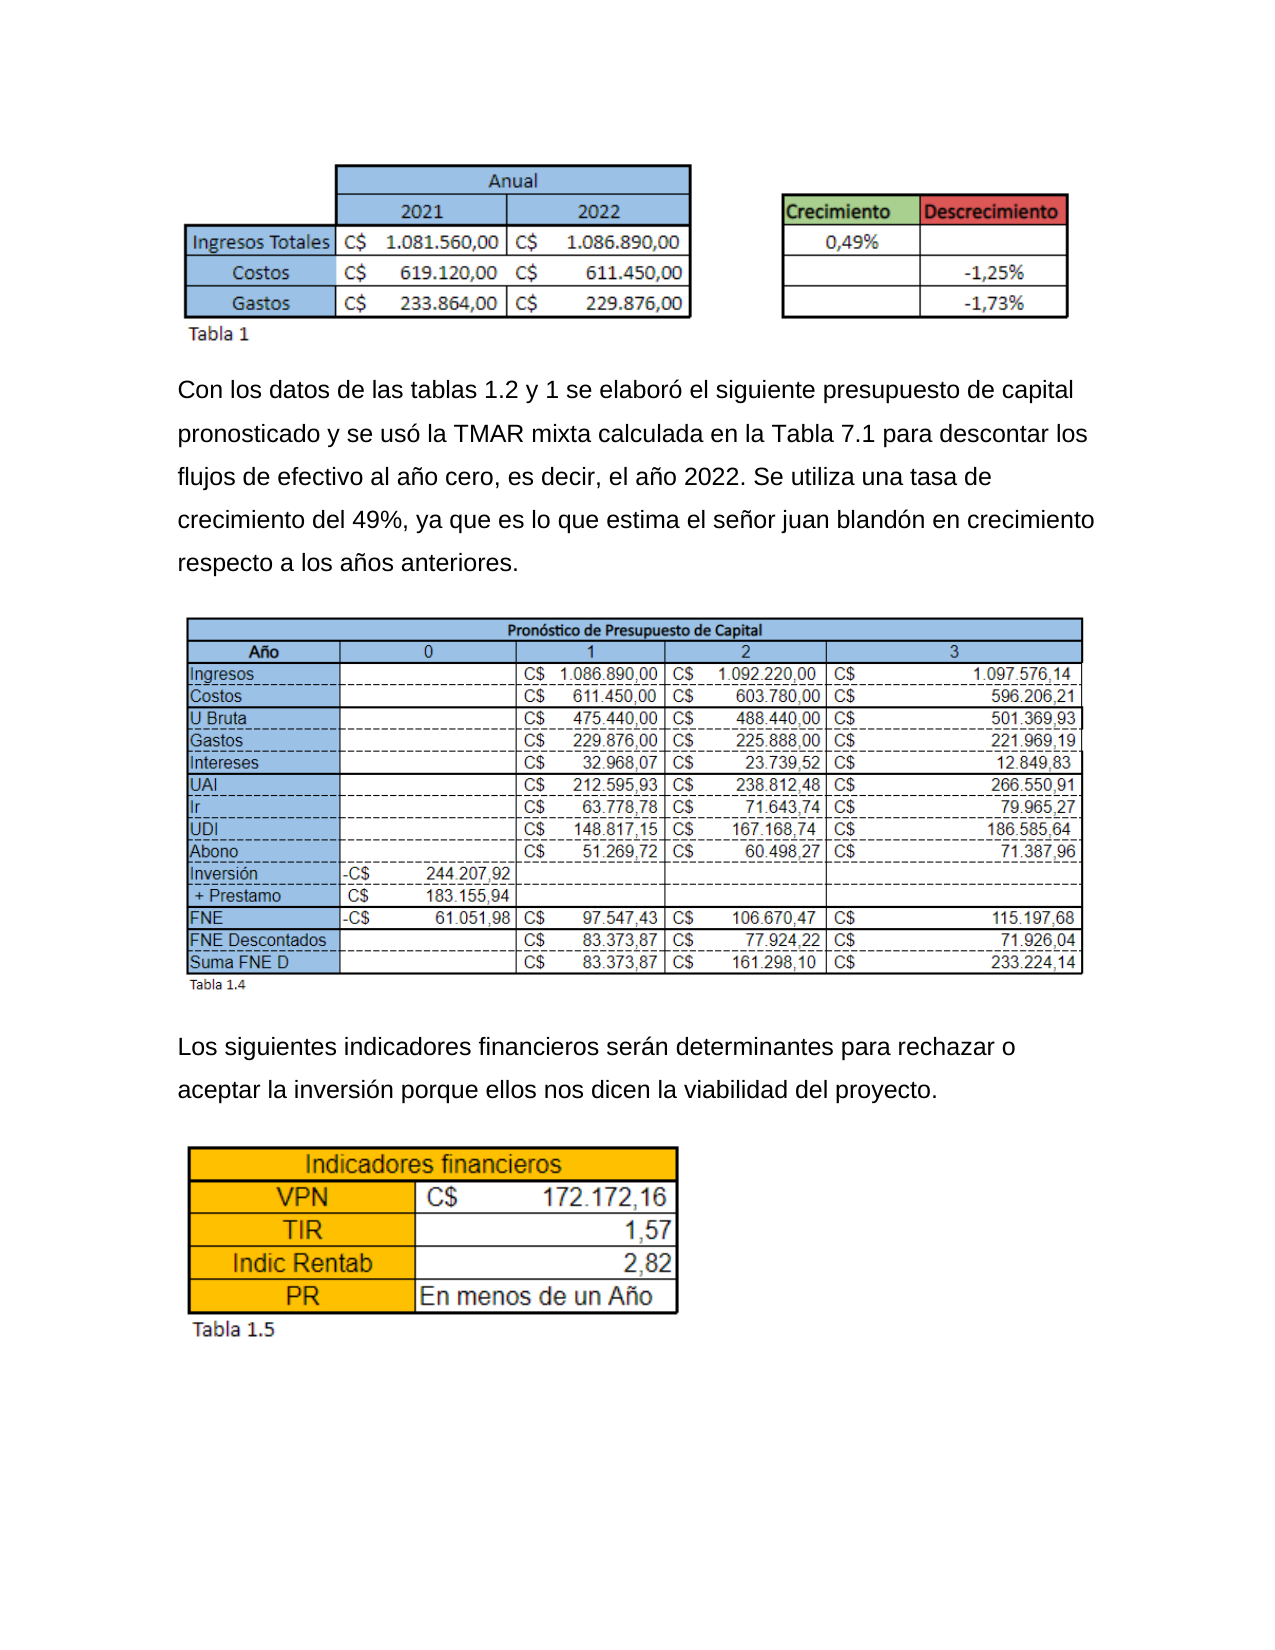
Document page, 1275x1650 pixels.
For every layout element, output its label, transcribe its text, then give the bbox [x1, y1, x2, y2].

text Los siguientes indicadores financieros serán determinantes para rechazar o aceptar la inversión porque ellos nos dicen la viabilidad del proyecto. [177, 1032, 1098, 1103]
text Con los datos de las tablas 1.2 y 1 se elaboró el siguiente presupuesto de capital pronosticado y se usó la TMAR mixta calculada en la Tabla 7.1 para descontar los flujos de efectivo al año cero, es decir, el año 2022. Se utiliza una tasa de crecimiento del 49%, ya que es lo que estima el señor juan blandón en crecimiento respecto a los años anteriores. [177, 375, 1098, 577]
picture [177, 607, 1098, 1001]
picture [177, 147, 1098, 345]
picture [177, 1134, 693, 1343]
